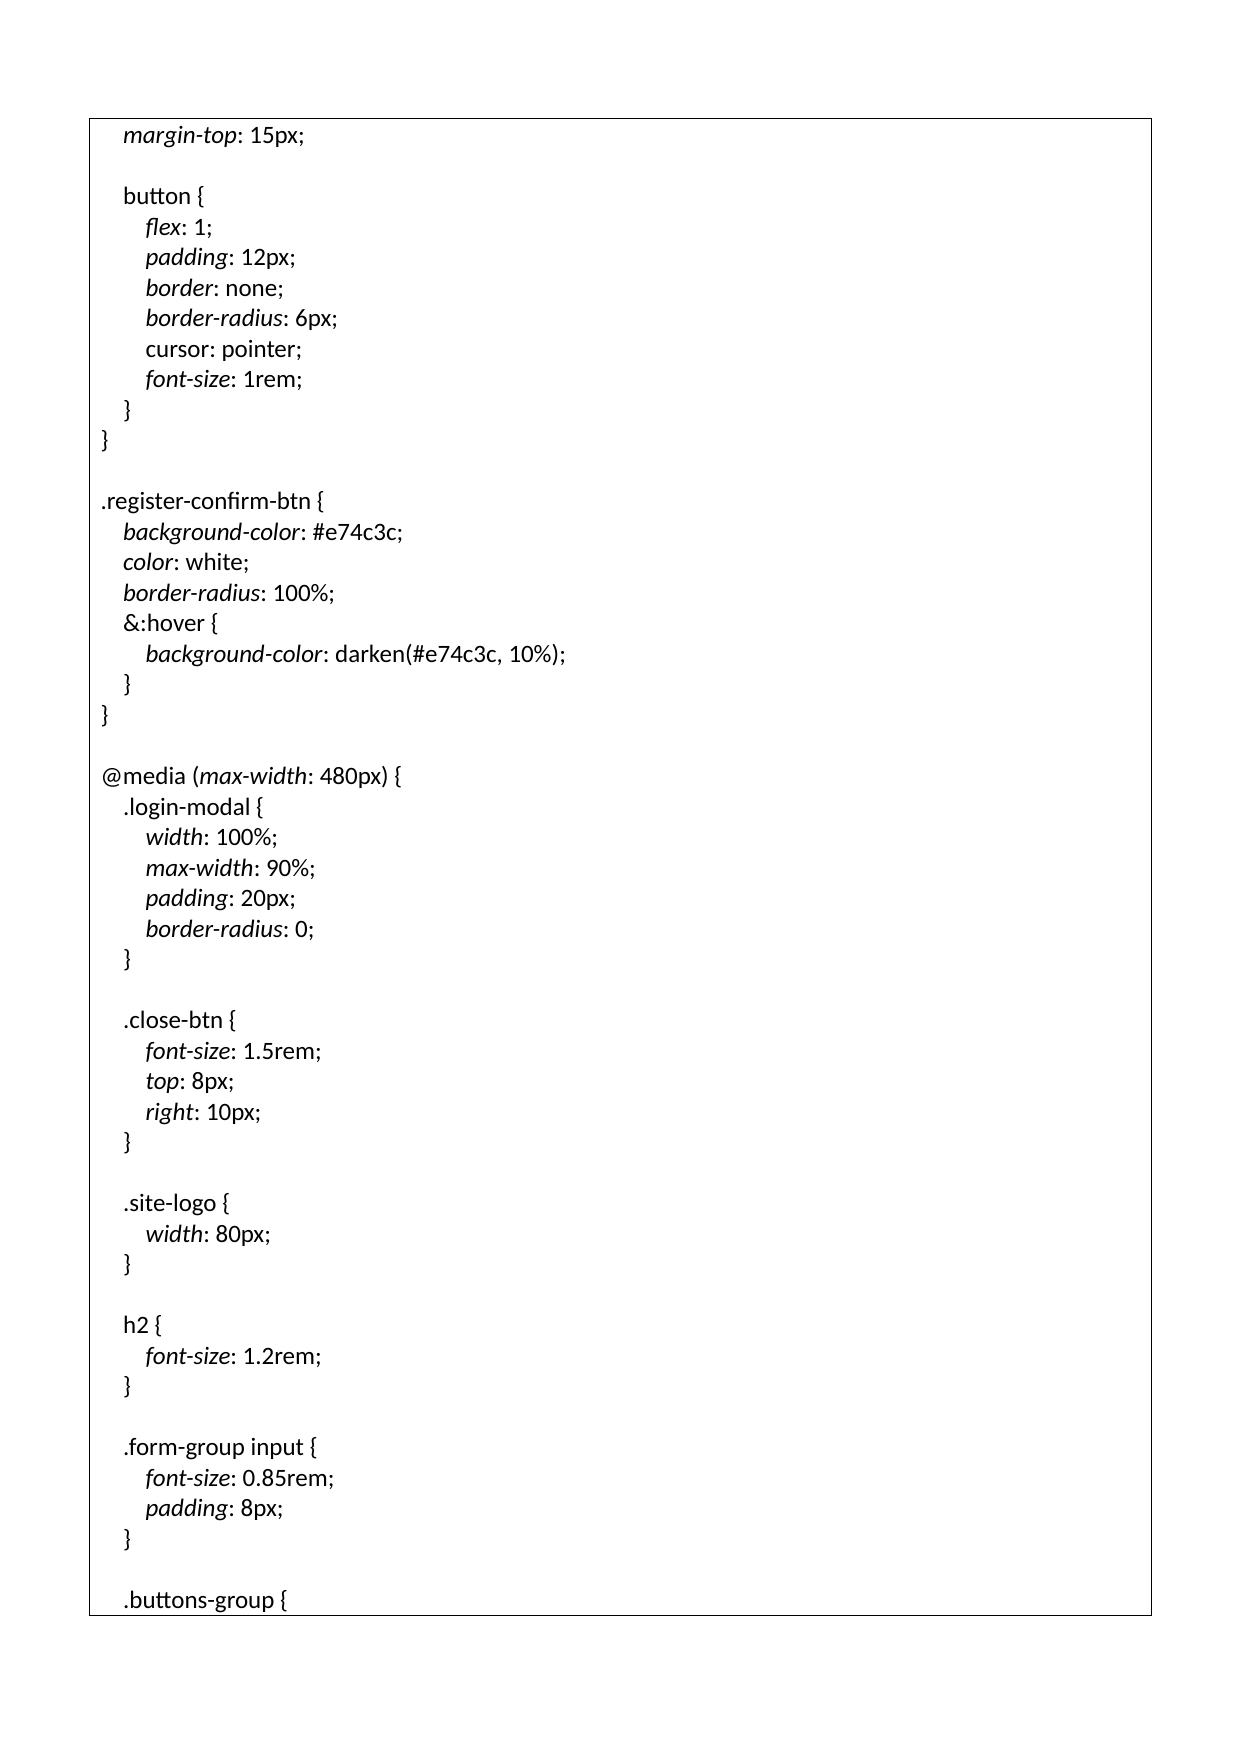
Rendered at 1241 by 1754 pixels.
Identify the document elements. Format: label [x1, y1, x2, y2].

table_header [90, 119, 1151, 1615]
